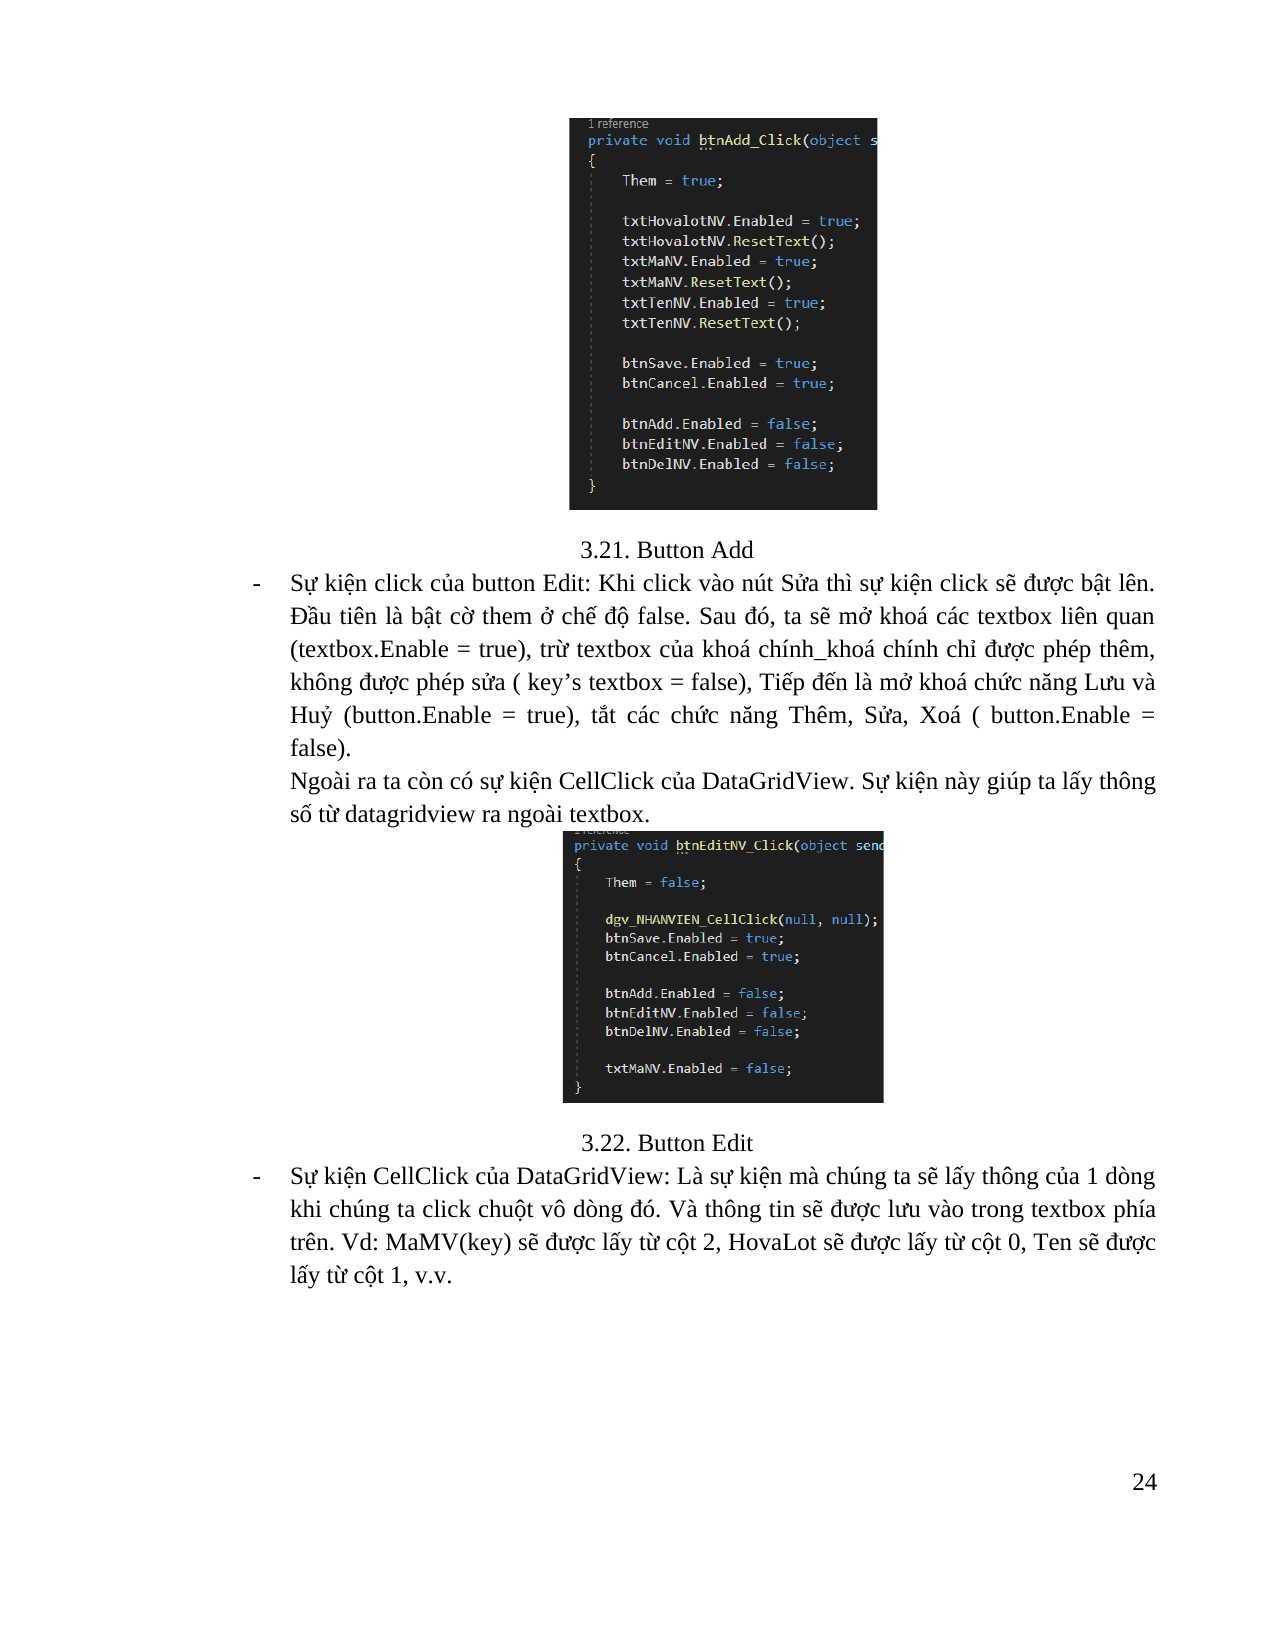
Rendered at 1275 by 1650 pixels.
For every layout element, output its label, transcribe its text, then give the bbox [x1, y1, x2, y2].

picture [562, 831, 884, 1103]
list Sự kiện CellClick của DataGridView: Là sự kiện mà chúng ta sẽ lấy thông của 1 dòng khi chúng ta click chuột vô dòng đó. Và thông tin sẽ được lưu vào trong textbox phía trên. Vd: MaMV(key) sẽ được lấy từ cột 2, HovaLot sẽ được lấy từ cột 0, Ten sẽ được lấy từ cột 1, v.v. [252, 1161, 1157, 1288]
list Sự kiện click của button Edit: Khi click vào nút Sửa thì sự kiện click sẽ được bật lên. Đầu tiên là bật cờ them ở chế độ false. Sau đó, ta sẽ mở khoá các textbox liên quan (textbox.Enable = true), trừ textbox của khoá chính_khoá chính chỉ được phép thêm, không được phép sửa ( key’s textbox = false), Tiếp đến là mở khoá chức năng Lưu và Huỷ (button.Enable = true), tắt các chức năng Thêm, Sửa, Xoá ( button.Enable = false). [252, 568, 1157, 762]
list Ngoài ra ta còn có sự kiện CellClick của DataGridView. Sự kiện này giúp ta lấy thông số từ datagridview ra ngoài textbox. [290, 766, 1157, 828]
picture [569, 118, 878, 510]
subtitle .. Button Edit [177, 1128, 1157, 1156]
subtitle .. Button Add [177, 535, 1157, 563]
